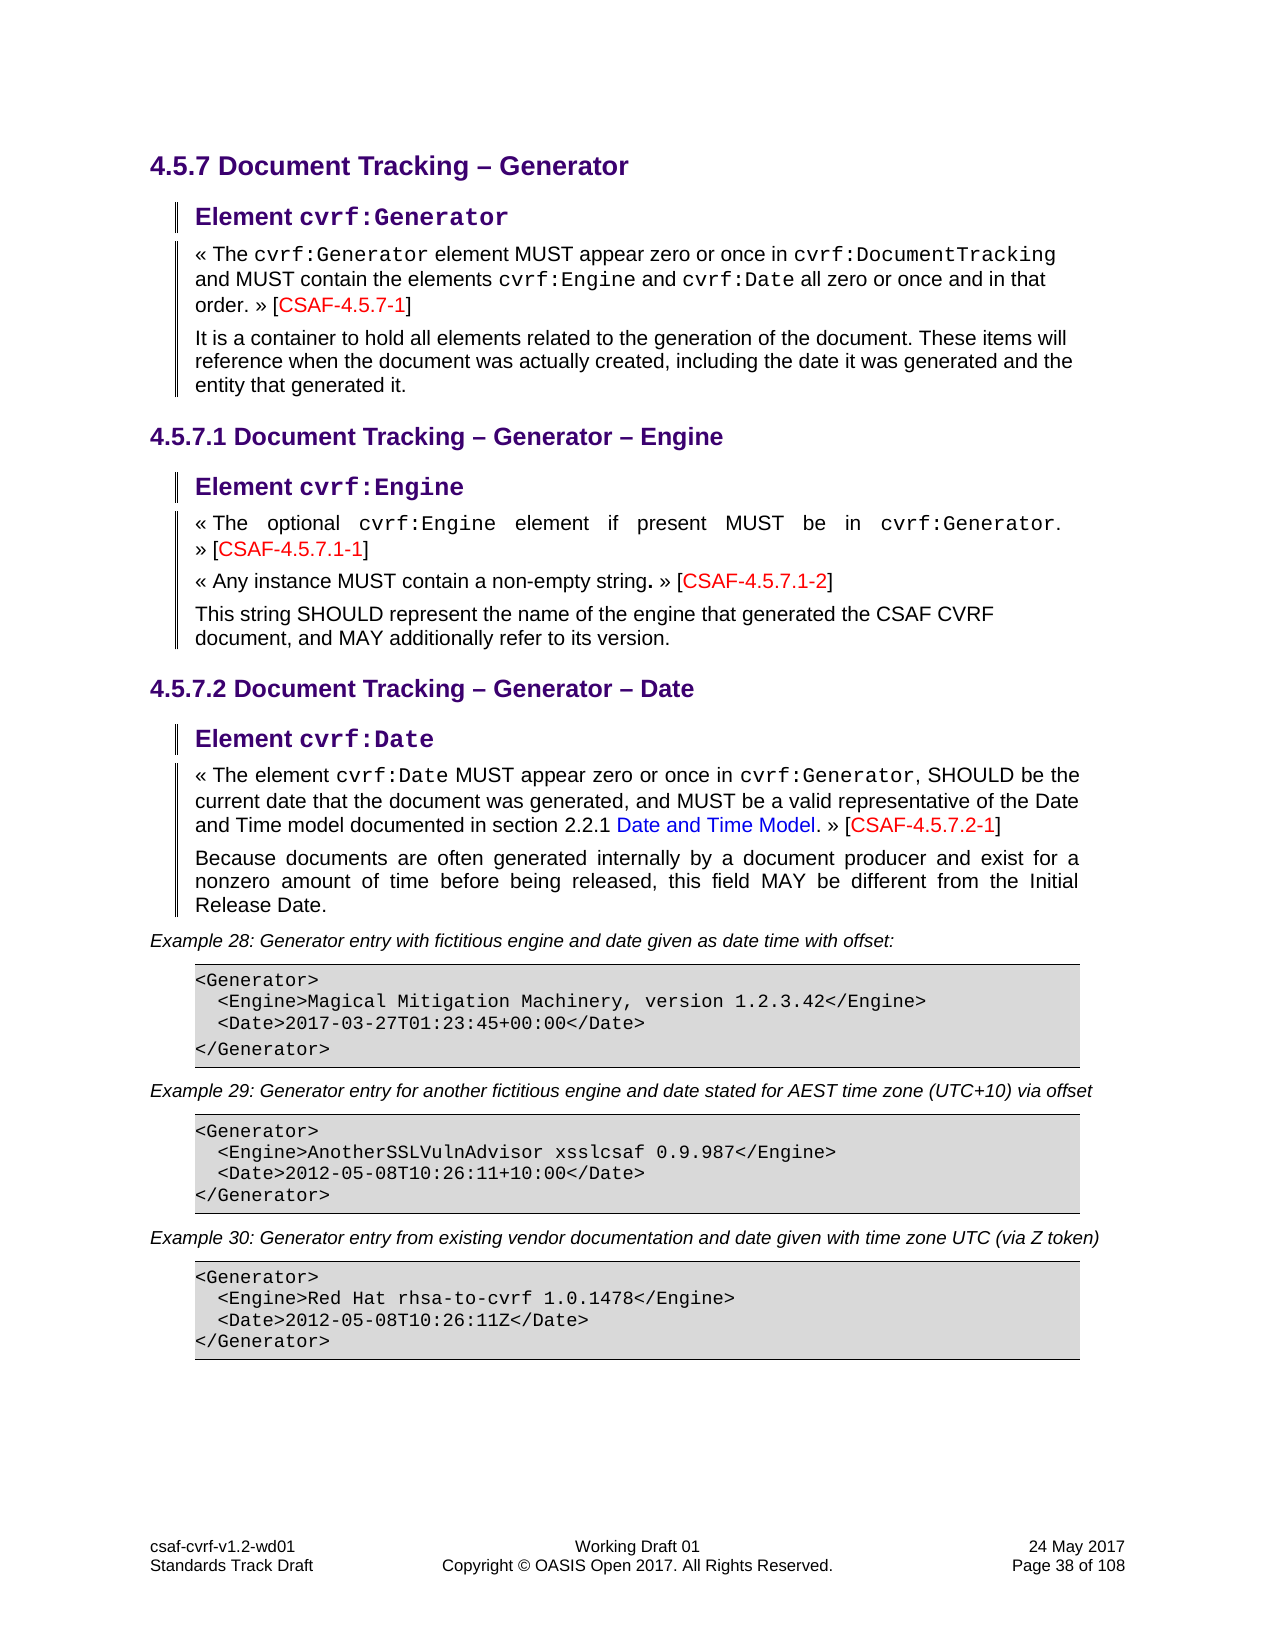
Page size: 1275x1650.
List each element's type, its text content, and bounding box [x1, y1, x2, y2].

text <Generator> <Engine>Red Hat rhsa-to-cvrf 1.0.1478</Engine> <Date>2012-05-08T10:26:11Z</Date> </Generator> [195, 1262, 1080, 1359]
text « Any instance MUST contain a non-empty string. » [CSAF-4.5.7.1-2] [178, 569, 1080, 593]
text « The element cvrf:Date MUST appear zero or once in cvrf:Generator, SHOULD be the current date that the document was generated, and MUST be a valid representative of the Date and Time model documented in section 2.2.1 Date and Time Model. » [CSAF-4.5.7.2-1] [178, 763, 1080, 837]
subtitle Element cvrf:Engine [178, 472, 1125, 503]
text Because documents are often generated internally by a document producer and exist for a nonzero amount of time before being released, this field MAY be different from the Initial Release Date. [178, 845, 1080, 917]
subtitle Document Tracking – Generator – Engine [150, 422, 1125, 451]
text Example 29: Generator entry for another fictitious engine and date stated for AEST time zone (UTC+10) via offset [150, 1080, 1125, 1102]
text Example 30: Generator entry from existing vendor documentation and date given with time zone UTC (via Z token) [150, 1226, 1125, 1248]
text Example 28: Generator entry with fictitious engine and date given as date time with offset: [150, 930, 1125, 951]
text <Generator> <Engine>Magical Mitigation Machinery, version 1.2.3.42</Engine> <Date>2017-03-27T01:23:45+00:00</Date> </Generator> [195, 965, 1080, 1067]
text « The optional cvrf:Engine element if present MUST be in cvrf:Generator. » [CSAF-4.5.7.1-1] [178, 511, 1080, 561]
subtitle Document Tracking – Generator – Date [150, 674, 1125, 703]
subtitle Element cvrf:Generator [178, 202, 1125, 233]
subtitle Element cvrf:Date [178, 724, 1125, 755]
text This string SHOULD represent the name of the engine that generated the CSAF CVRF document, and MAY additionally refer to its version. [178, 601, 1080, 649]
text <Generator> <Engine>AnotherSSLVulnAdvisor xsslcsaf 0.9.987</Engine> <Date>2012-05-08T10:26:11+10:00</Date> </Generator> [195, 1115, 1080, 1213]
text It is a container to hold all elements related to the generation of the document. These items will reference when the document was actually created, including the date it was generated and the entity that generated it. [178, 325, 1080, 397]
text « The cvrf:Generator element MUST appear zero or once in cvrf:DocumentTracking and MUST contain the elements cvrf:Engine and cvrf:Date all zero or once and in that order. » [CSAF-4.5.7-1] [178, 241, 1080, 317]
subtitle Document Tracking – Generator [150, 150, 1125, 181]
